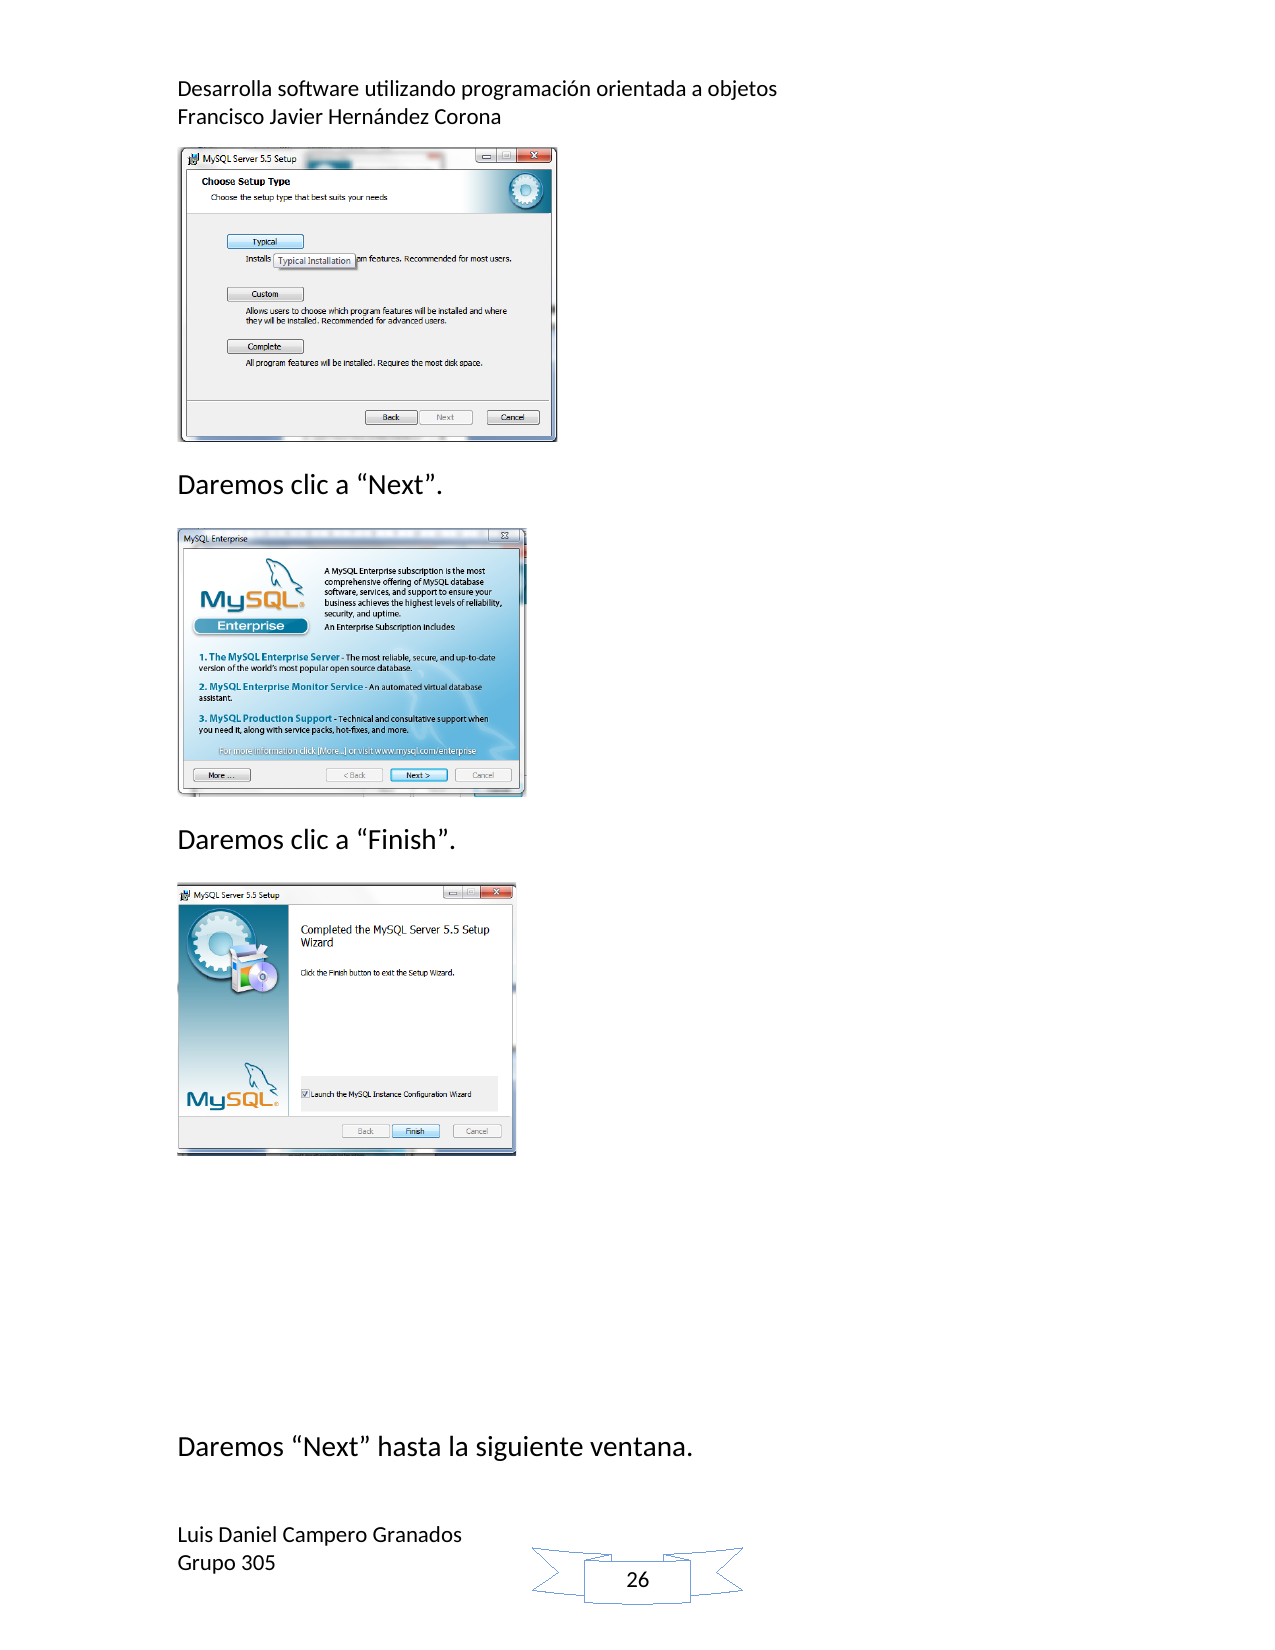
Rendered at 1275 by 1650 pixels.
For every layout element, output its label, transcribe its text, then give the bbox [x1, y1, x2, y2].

text Daremos clic a “Next”. [177, 466, 1098, 502]
text Daremos “Next” hasta la siguiente ventana. [177, 1428, 1098, 1463]
text Daremos clic a “Finish”. [177, 821, 1098, 857]
picture [177, 528, 527, 797]
picture [177, 882, 517, 1156]
picture [177, 147, 558, 442]
